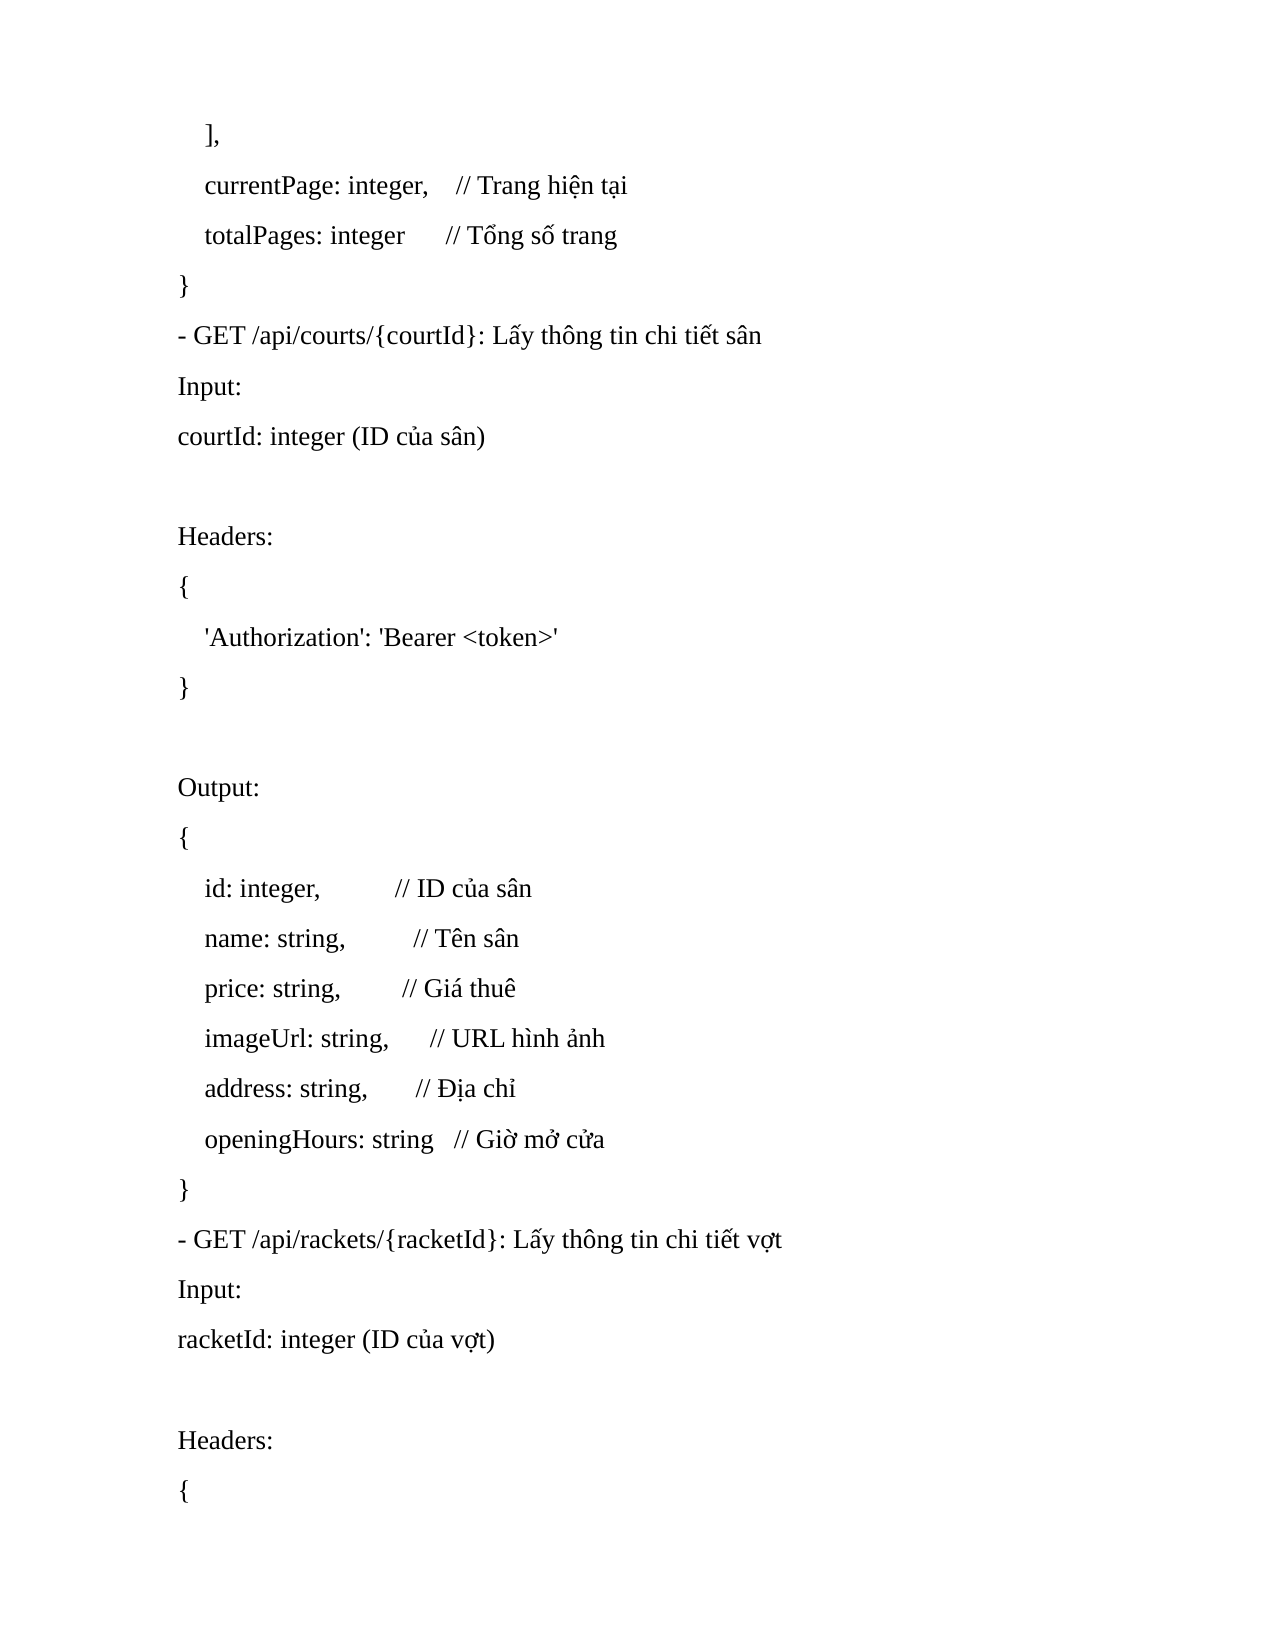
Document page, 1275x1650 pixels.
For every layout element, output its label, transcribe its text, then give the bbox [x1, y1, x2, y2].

list address: string, // Địa chỉ [177, 1072, 1156, 1104]
list openingHours: string // Giờ mở cửa [177, 1123, 1156, 1154]
list totalPages: integer // Tổng số trang [177, 219, 1156, 250]
list Headers: [177, 520, 1156, 551]
list 'Authorization': 'Bearer <token>' [177, 621, 1156, 652]
list id: integer, // ID của sân [177, 872, 1156, 903]
list Output: [177, 771, 1156, 802]
list courtId: integer (ID của sân) [177, 420, 1156, 451]
list Headers: [177, 1424, 1156, 1455]
list price: string, // Giá thuê [177, 972, 1156, 1003]
list name: string, // Tên sân [177, 922, 1156, 953]
list - GET /api/rackets/{racketId}: Lấy thông tin chi tiết vợt [177, 1223, 1156, 1254]
list imageUrl: string, // URL hình ảnh [177, 1022, 1156, 1053]
list - GET /api/courts/{courtId}: Lấy thông tin chi tiết sân [177, 319, 1156, 351]
list Input: [177, 1273, 1156, 1304]
list { [177, 1474, 1156, 1505]
list currentPage: integer, // Trang hiện tại [177, 169, 1156, 200]
list } [177, 671, 1156, 702]
list Input: [177, 369, 1156, 401]
list } [177, 269, 1156, 300]
list racketId: integer (ID của vợt) [177, 1323, 1156, 1355]
list } [177, 1173, 1156, 1204]
list { [177, 570, 1156, 602]
list { [177, 821, 1156, 853]
list ], [177, 118, 1156, 150]
